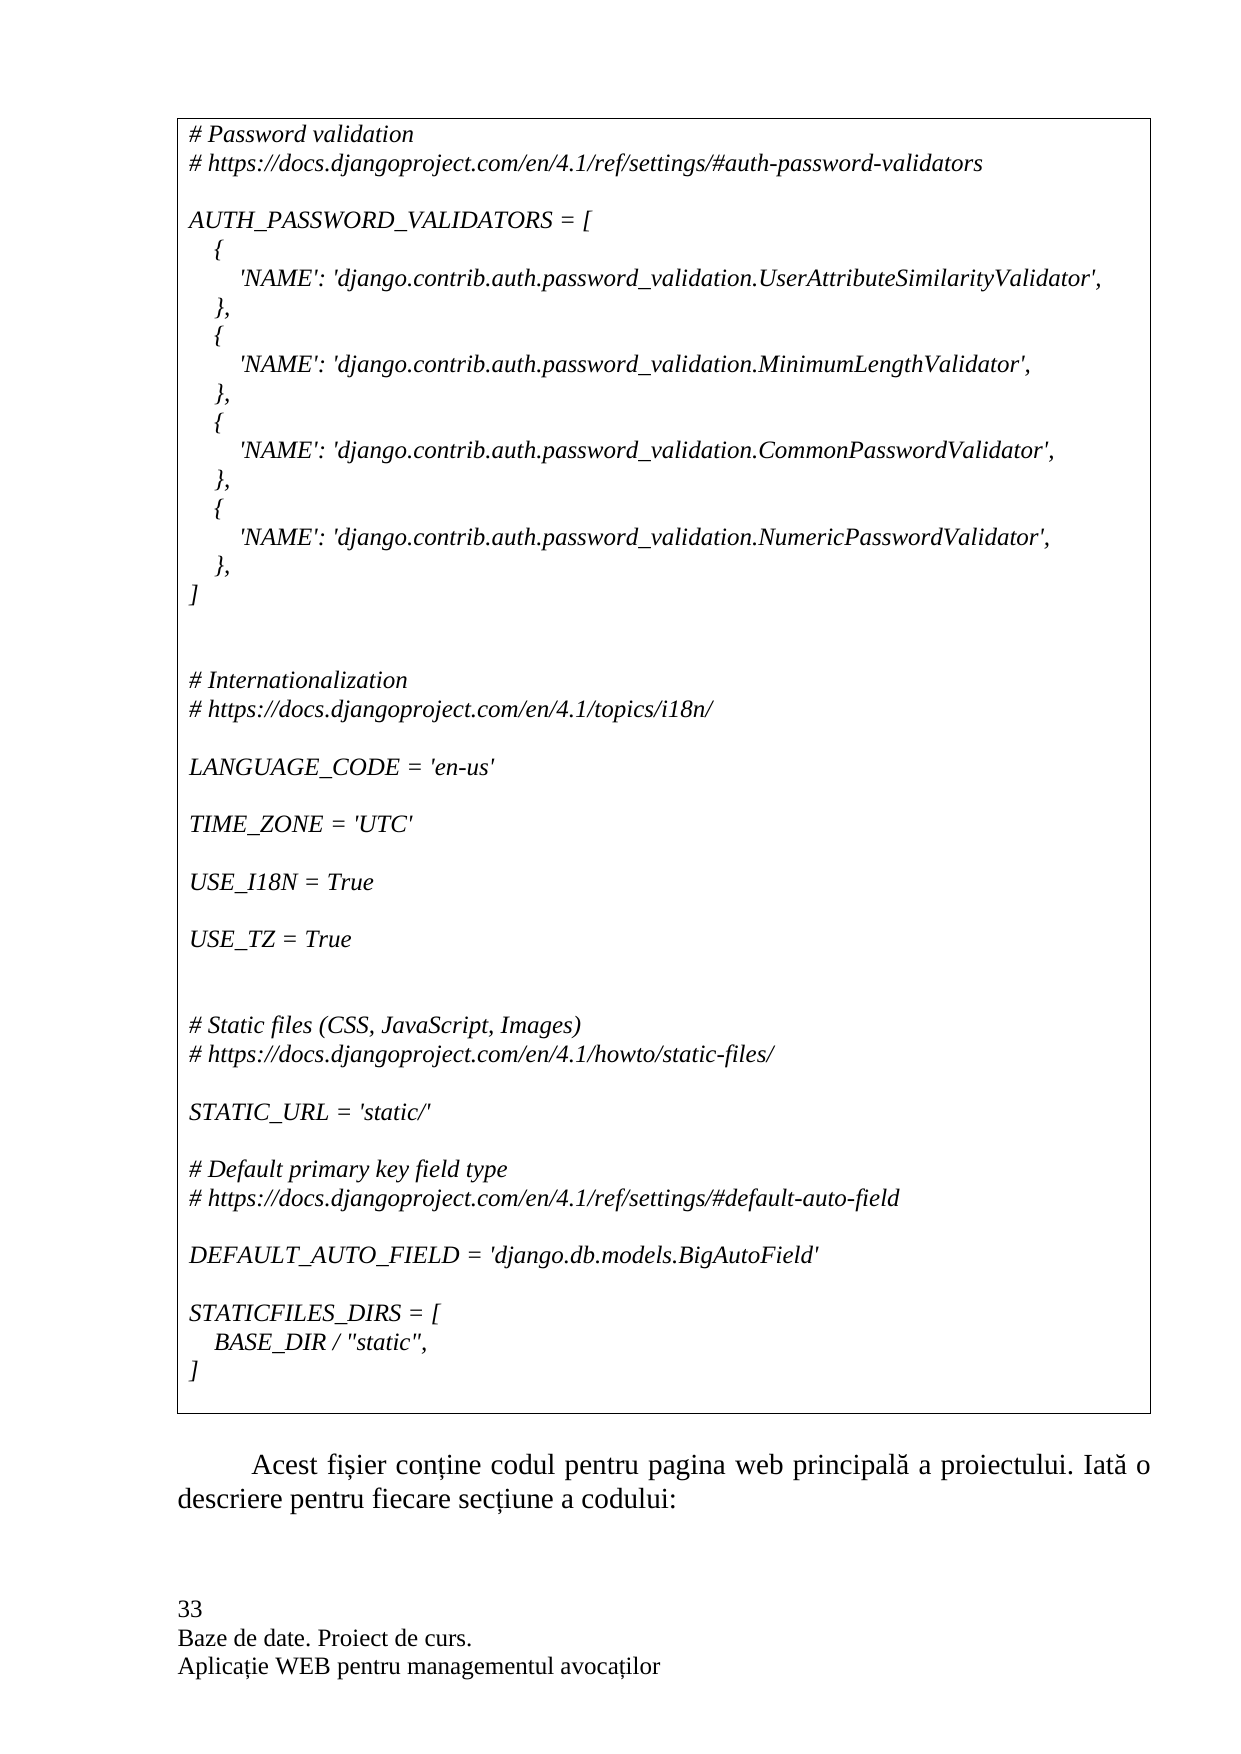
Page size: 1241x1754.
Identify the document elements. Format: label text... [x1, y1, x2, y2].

text Acest fișier conține codul pentru pagina web principală a proiectului. Iată o descriere pentru fiecare secțiune a codului: [177, 1447, 1152, 1514]
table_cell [178, 119, 1150, 1413]
